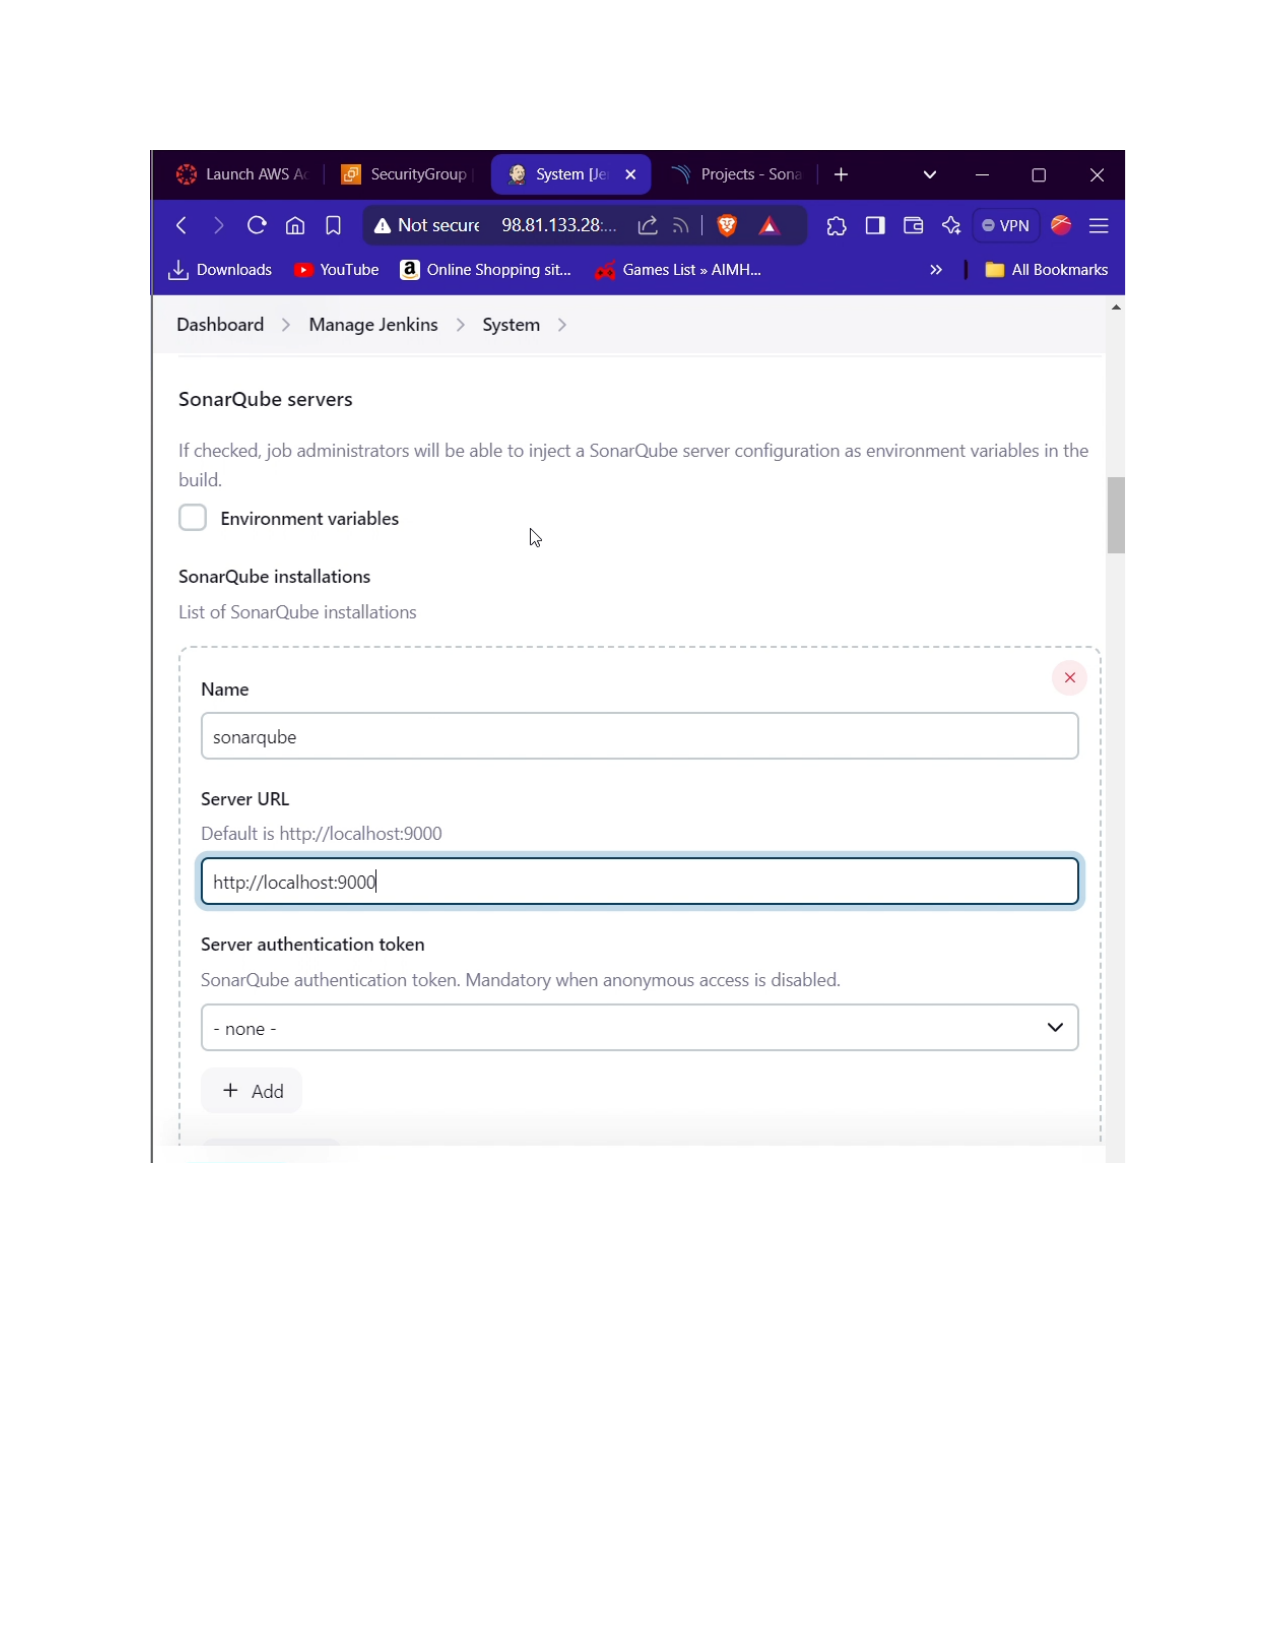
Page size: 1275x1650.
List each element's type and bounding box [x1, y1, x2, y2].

picture [150, 150, 1125, 1163]
